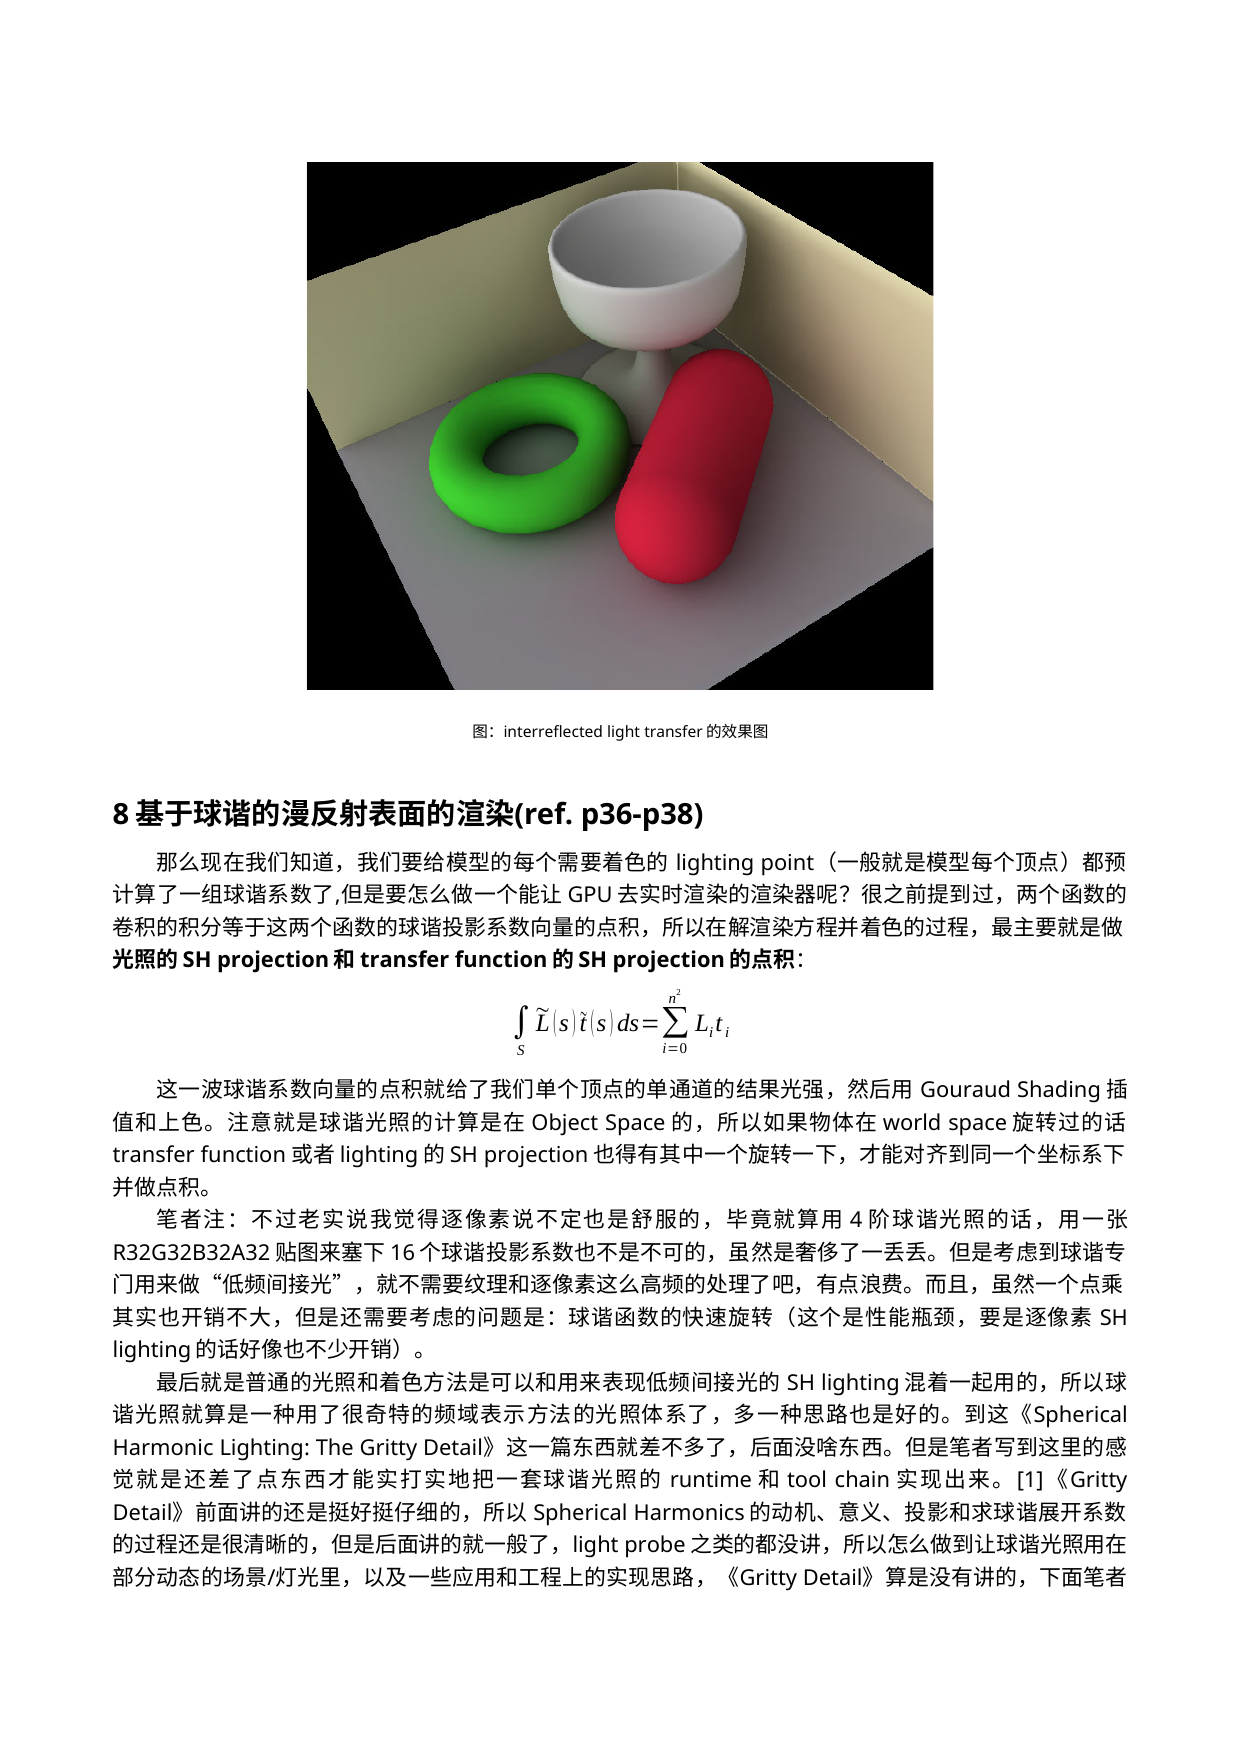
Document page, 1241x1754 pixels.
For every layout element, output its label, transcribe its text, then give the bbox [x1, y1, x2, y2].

text 笔者注：不过老实说我觉得逐像素说不定也是舒服的，毕竟就算用4阶球谐光照的话，用一张R32G32B32A32贴图来塞下16个球谐投影系数也不是不可的，虽然是奢侈了一丢丢。但是考虑到球谐专门用来做“低频间接光”，就不需要纹理和逐像素这么高频的处理了吧，有点浪费。而且，虽然一个点乘其实也开销不大，但是还需要考虑的问题是：球谐函数的快速旋转（这个是性能瓶颈，要是逐像素SH lighting的话好像也不少开销）。 [112, 1202, 1128, 1364]
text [112, 1364, 1128, 1592]
picture [306, 162, 934, 690]
text 8基于球谐的漫反射表面的渲染(ref. p36-p38) [112, 779, 1128, 844]
text 那么现在我们知道，我们要给模型的每个需要着色的lighting point（一般就是模型每个顶点）都预计算了一组球谐系数了,但是要怎么做一个能让GPU去实时渲染的渲染器呢？很之前提到过，两个函数的卷积的积分等于这两个函数的球谐投影系数向量的点积，所以在解渲染方程并着色的过程，最主要就是做光照的SH projection和transfer function的SH projection的点积： [112, 844, 1128, 974]
text 图：interreflected light transfer的效果图 [112, 714, 1128, 747]
text 这一波球谐系数向量的点积就给了我们单个顶点的单通道的结果光强，然后用Gouraud Shading插值和上色。注意就是球谐光照的计算是在Object Space的，所以如果物体在world space旋转过的话，transfer function或者lighting的SH projection也得有其中一个旋转一下，才能对齐到同一个坐标系下并做点积。 [112, 1072, 1128, 1202]
